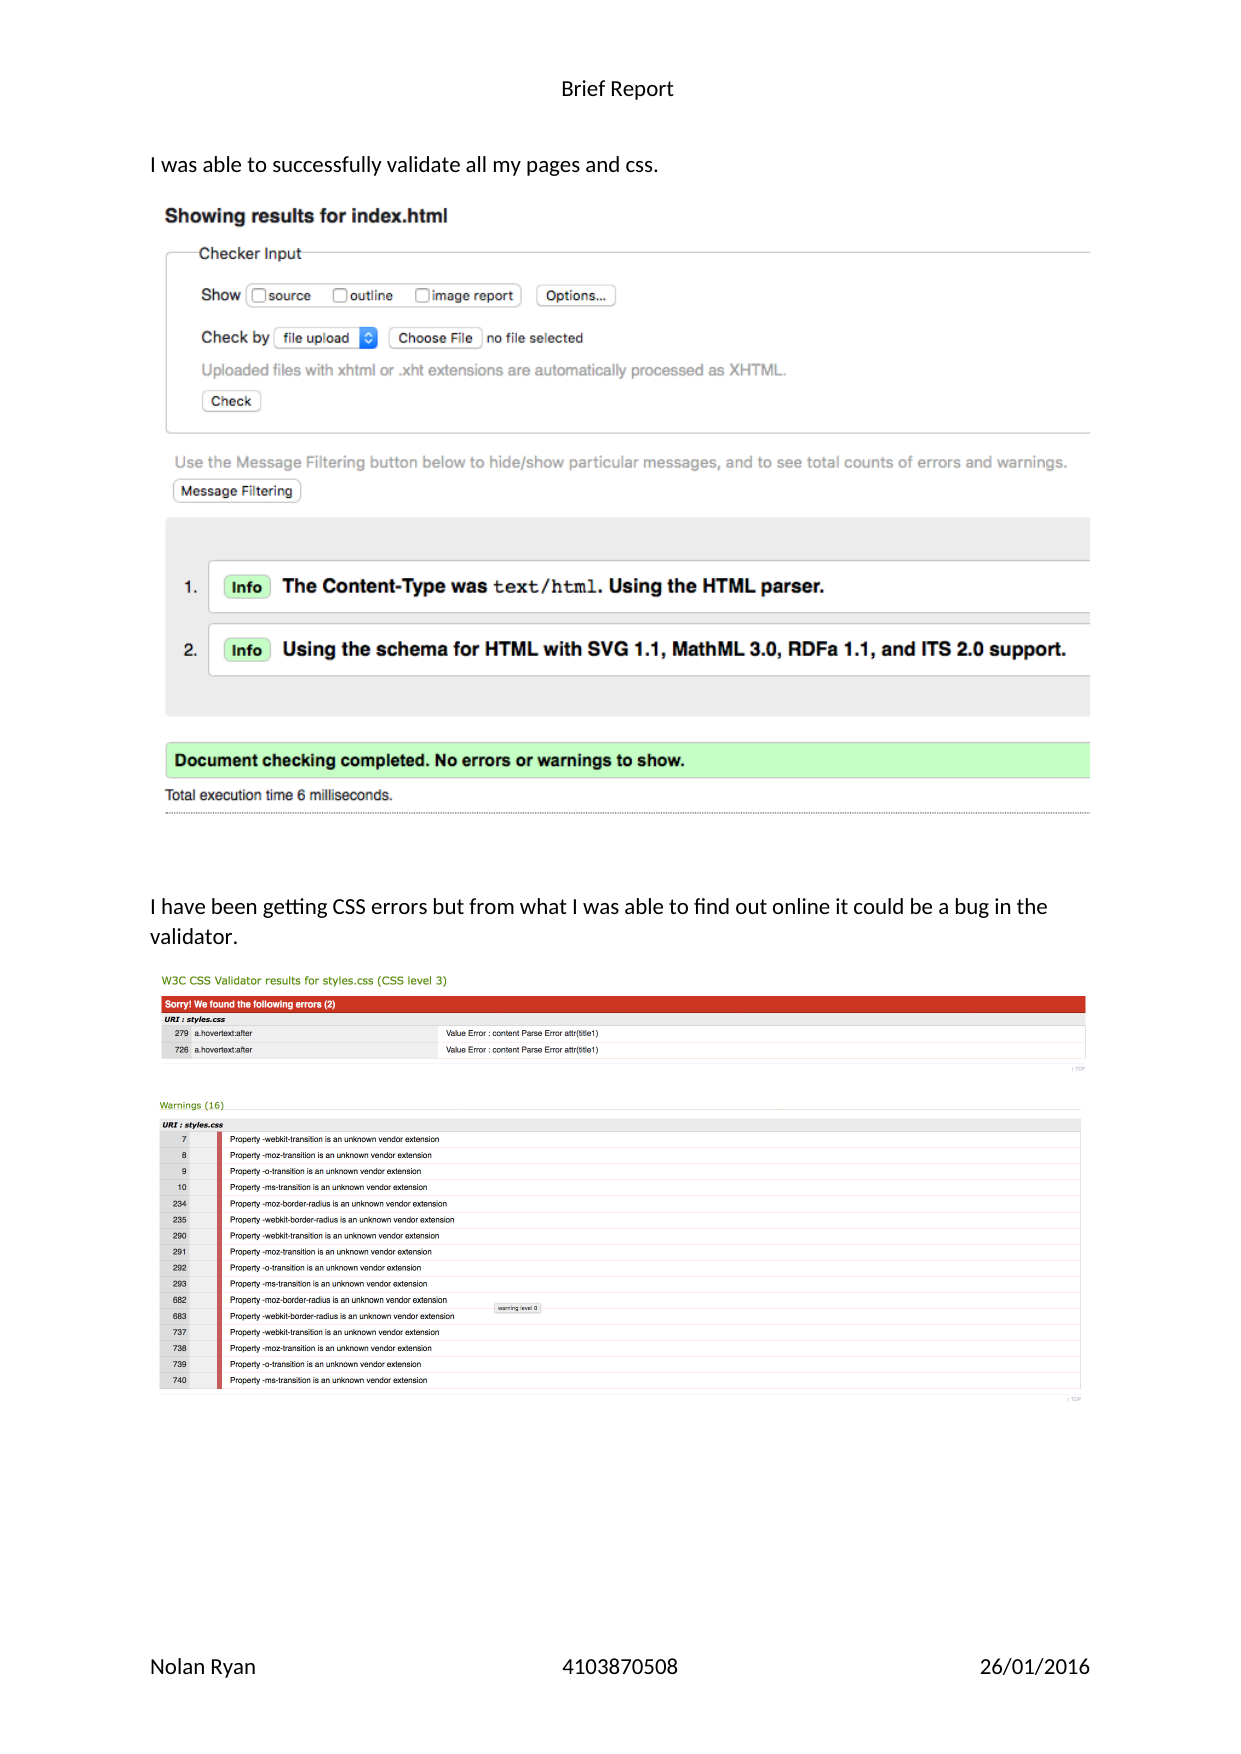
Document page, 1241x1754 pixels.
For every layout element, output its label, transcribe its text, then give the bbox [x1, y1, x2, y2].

text I have been getting CSS errors but from what I was able to find out online it could be a bug in the validator. [150, 892, 1090, 950]
text I was able to successfully validate all my pages and css. [150, 150, 1090, 178]
picture [150, 196, 1091, 827]
picture [150, 968, 1091, 1076]
picture [150, 1094, 1091, 1405]
